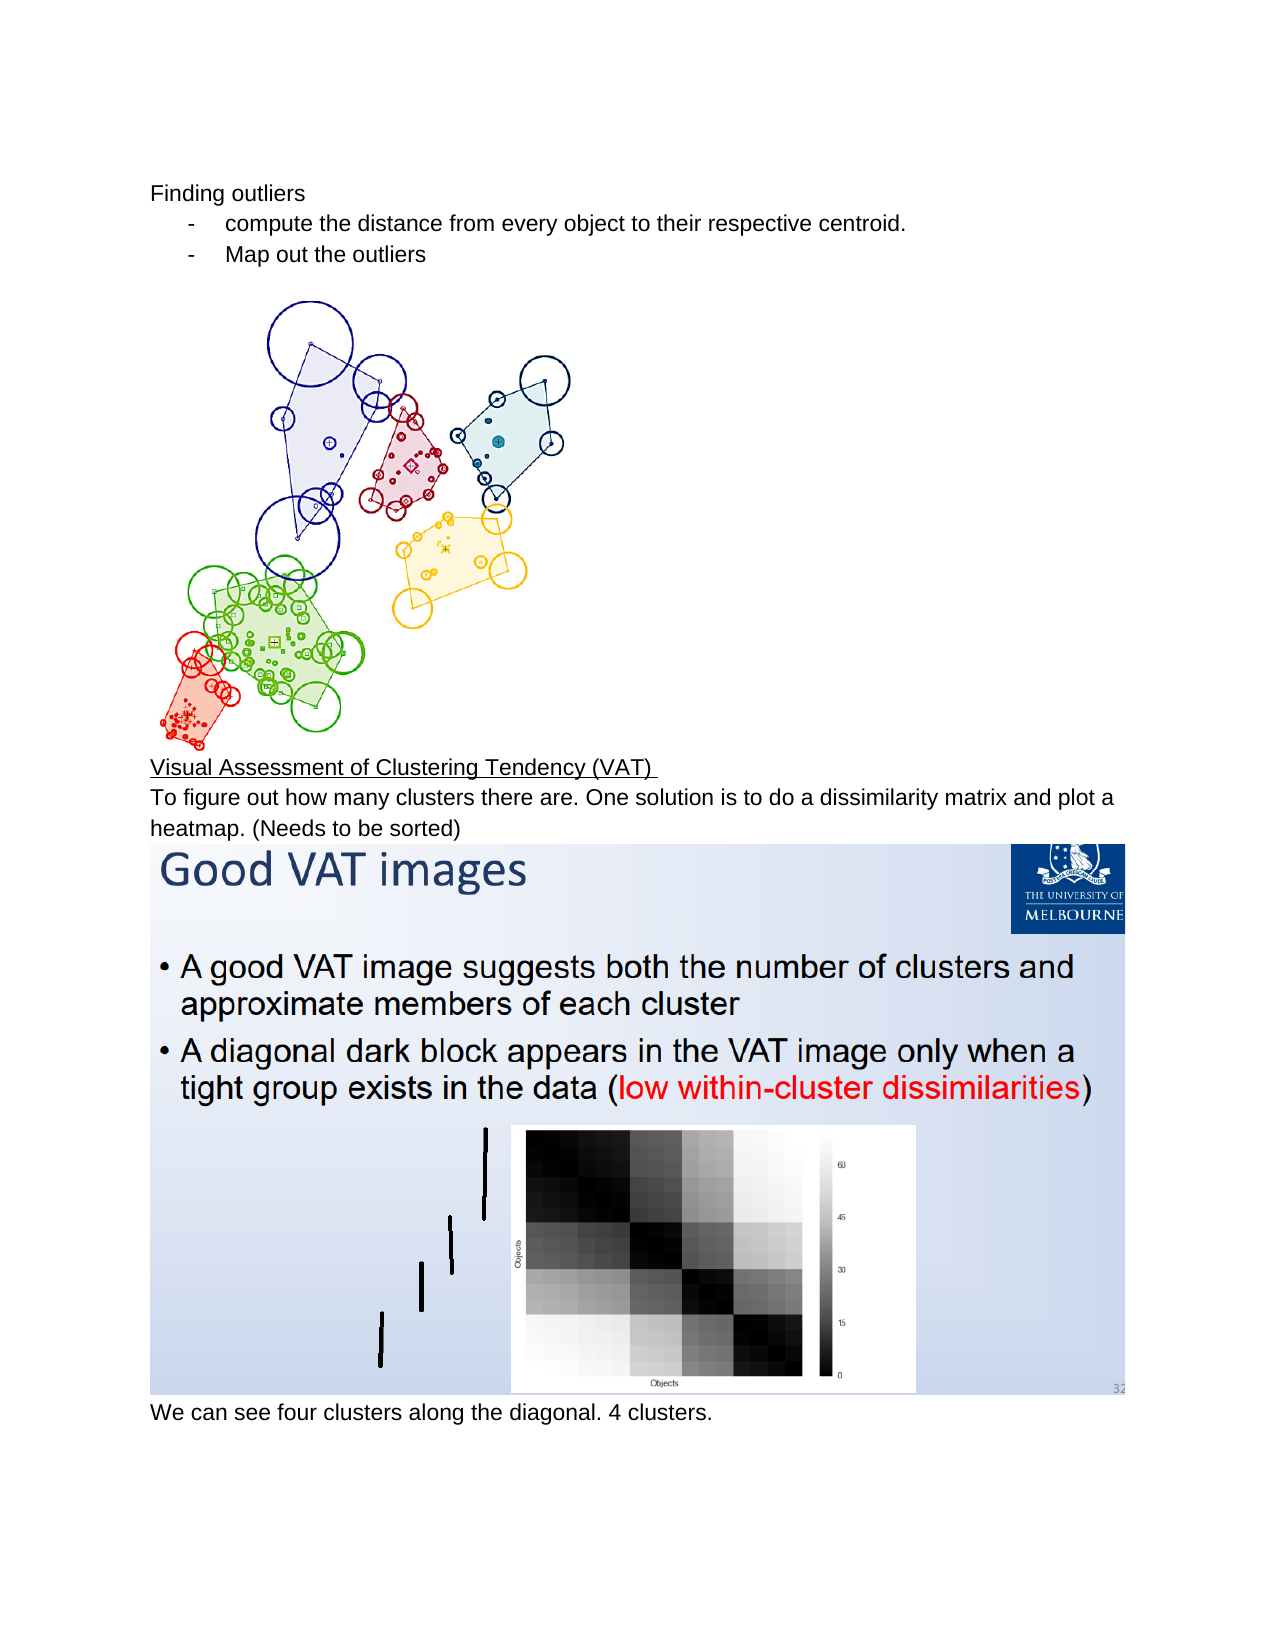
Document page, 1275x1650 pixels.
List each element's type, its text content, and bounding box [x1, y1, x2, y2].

text To figure out how many clusters there are. One solution is to do a dissimilarity matrix and plot a heatmap. (Needs to be sorted) [150, 784, 1125, 841]
list Map out the outliers [187, 241, 1125, 267]
text Visual Assessment of Clustering Tendency (VAT) [150, 754, 1125, 781]
text Finding outliers [150, 180, 1125, 207]
picture [150, 301, 578, 751]
text We can see four clusters along the diagonal. 4 clusters. [150, 1399, 1125, 1425]
list compute the distance from every object to their respective centroid. [187, 210, 1125, 237]
picture [150, 844, 1125, 1395]
